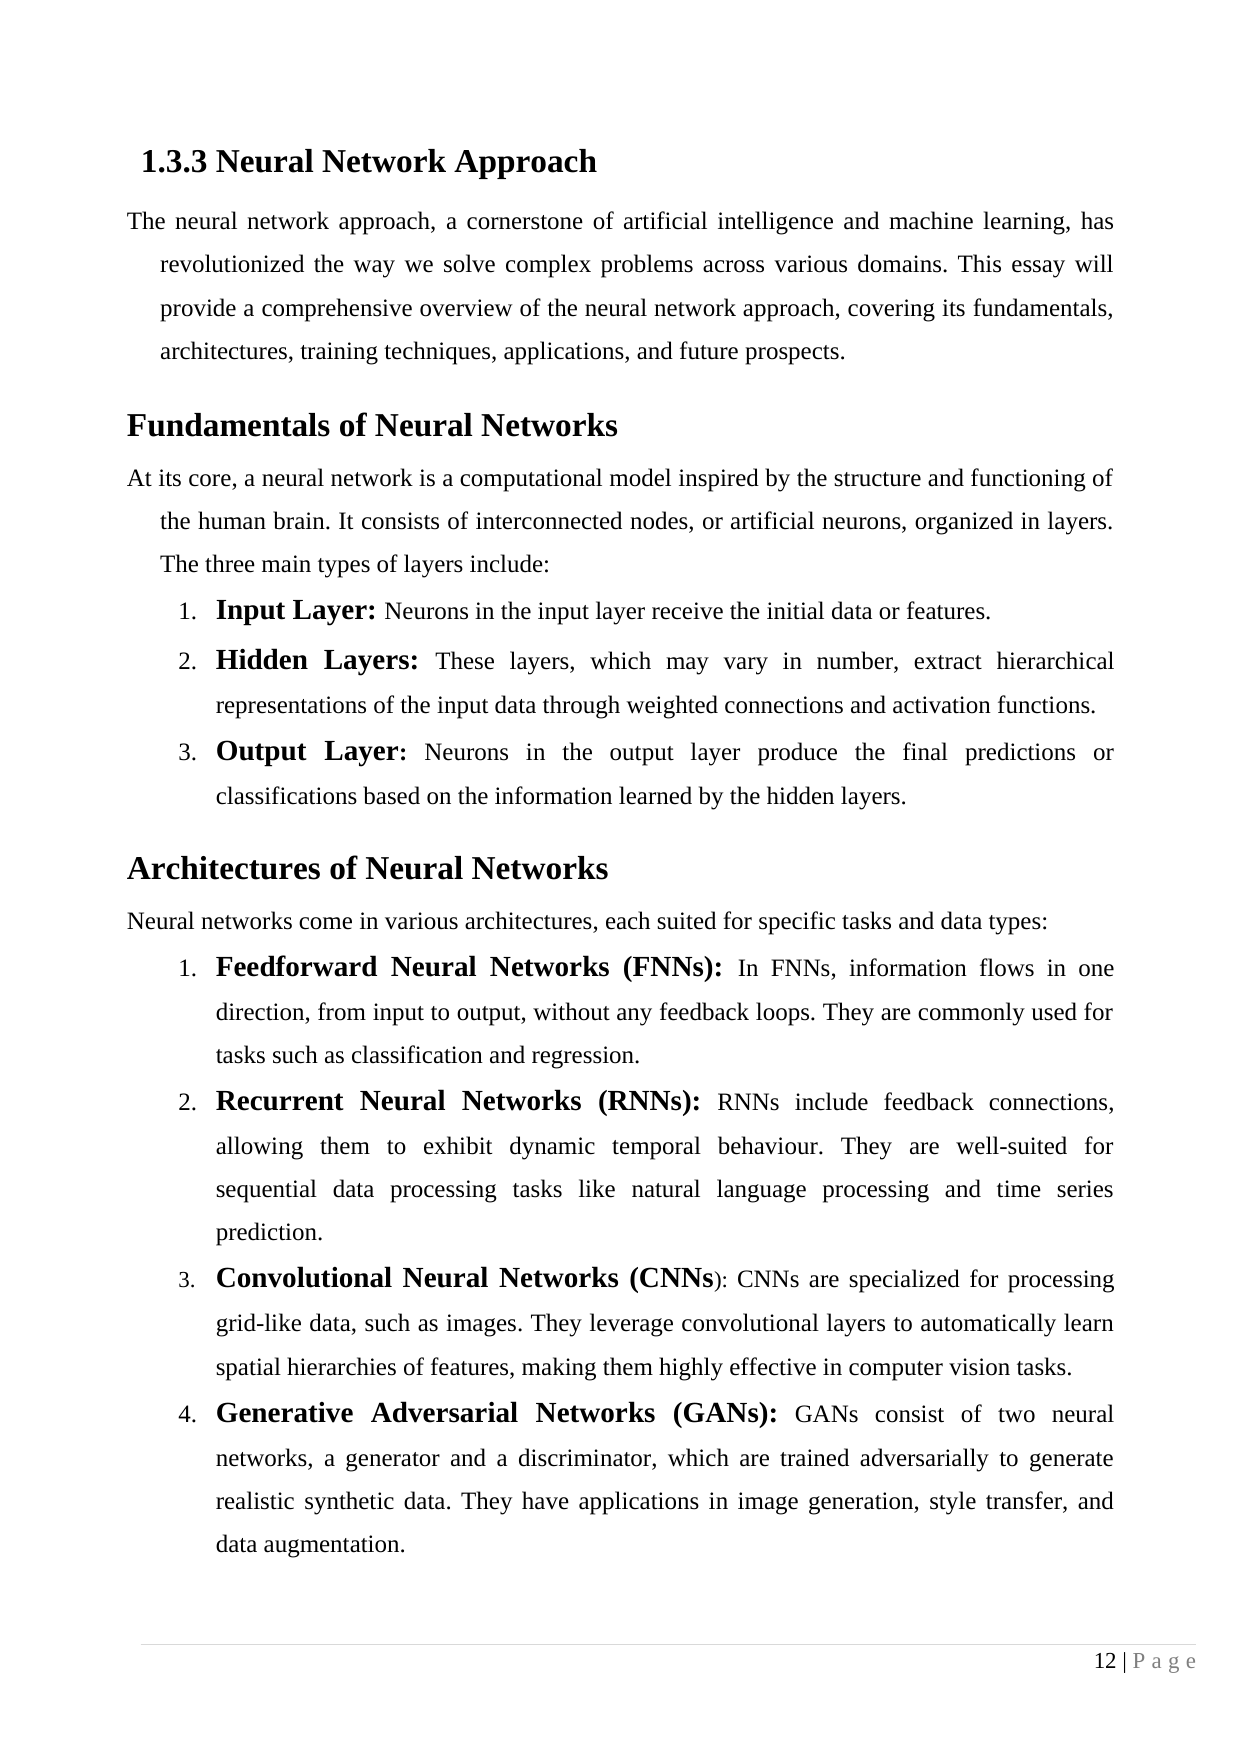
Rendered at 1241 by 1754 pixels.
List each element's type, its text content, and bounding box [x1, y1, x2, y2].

list Output Layer: Neurons in the output layer produce the final predictions or classifications based on the information learned by the hidden layers. [178, 733, 1115, 810]
list Hidden Layers: These layers, which may vary in number, extract hierarchical representations of the input data through weighted connections and activation functions. [178, 642, 1115, 719]
list Recurrent Neural Networks (RNNs): RNNs include feedback connections, allowing them to exhibit dynamic temporal behaviour. They are well-suited for sequential data processing tasks like natural language processing and time series prediction. [178, 1083, 1115, 1246]
text The neural network approach, a cornerstone of artificial intelligence and machine learning, has revolutionized the way we solve complex problems across various domains. This essay will provide a comprehensive overview of the neural network approach, covering its fundamentals, architectures, training techniques, applications, and future prospects. [127, 206, 1115, 364]
list Convolutional Neural Networks (CNNs): CNNs are specialized for processing grid-like data, such as images. They leverage convolutional layers to automatically learn spatial hierarchies of features, making them highly effective in computer vision tasks. [178, 1261, 1115, 1380]
text Architectures of Neural Networks [127, 848, 1115, 887]
list Input Layer: Neurons in the input layer receive the initial data or features. [178, 592, 1115, 626]
list Generative Adversarial Networks (GANs): GANs consist of two neural networks, a generator and a discriminator, which are trained adversarially to generate realistic synthetic data. They have applications in image generation, style transfer, and data augmentation. [178, 1395, 1115, 1558]
text Fundamentals of Neural Networks [127, 405, 1115, 443]
text Neural networks come in various architectures, each suited for specific tasks and data types: [127, 906, 1115, 935]
text At its core, a neural network is a computational model inspired by the structure and functioning of the human brain. It consists of interconnected nodes, or artificial neurons, organized in layers. The three main types of layers include: [127, 463, 1115, 578]
text 1.3.3 Neural Network Approach [141, 142, 1196, 180]
list Feedforward Neural Networks (FNNs): In FNNs, information flows in one direction, from input to output, without any feedback loops. They are commonly used for tasks such as classification and regression. [178, 949, 1115, 1069]
